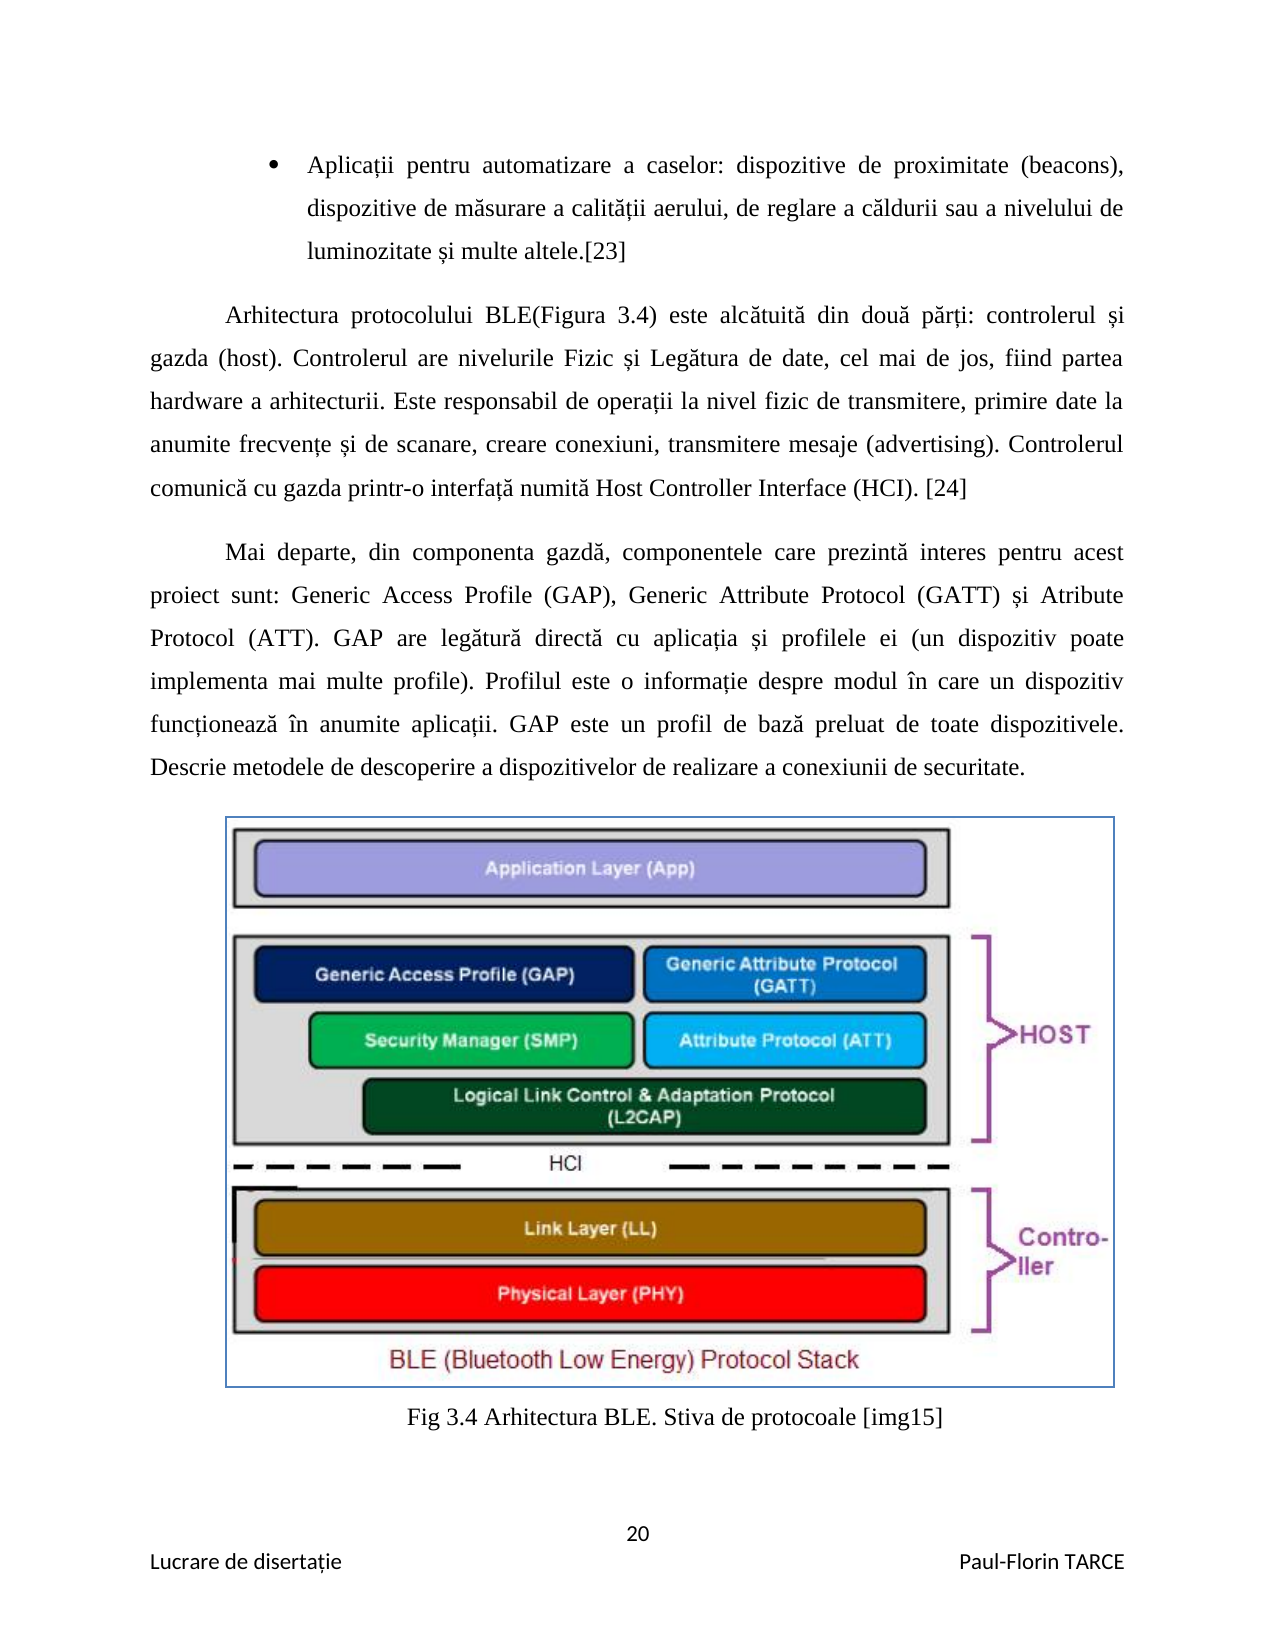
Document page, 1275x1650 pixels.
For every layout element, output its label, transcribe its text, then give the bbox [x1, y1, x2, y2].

text Mai departe, din componenta gazdă, componentele care prezintă interes pentru acest proiect sunt: Generic Access Profile (GAP), Generic Attribute Protocol (GATT) și Atribute Protocol (ATT). GAP are legătură directă cu aplicația și profilele ei (un dispozitiv poate implementa mai multe profile). Profilul este o informație despre modul în care un dispozitiv funcționează în anumite aplicații. GAP este un profil de bază preluat de toate dispozitivele. Descrie metodele de descoperire a dispozitivelor de realizare a conexiunii de securitate. [150, 537, 1125, 781]
list Aplicații pentru automatizare a caselor: dispozitive de proximitate (beacons), dispozitive de măsurare a calității aerului, de reglare a căldurii sau a nivelului de luminozitate și multe altele.[23] [269, 150, 1125, 265]
text Fig 3.4 Arhitectura BLE. Stiva de protocoale [img15] [225, 1402, 1125, 1431]
text Arhitectura protocolului BLE(Figura 3.4) este alcătuită din două părți: controlerul și gazda (host). Controlerul are nivelurile Fizic și Legătura de date, cel mai de jos, fiind partea hardware a arhitecturii. Este responsabil de operații la nivel fizic de transmitere, primire date la anumite frecvențe și de scanare, creare conexiuni, transmitere mesaje (advertising). Controlerul comunică cu gazda printr-o interfață numită Host Controller Interface (HCI). [24] [150, 300, 1125, 501]
picture [227, 818, 1113, 1386]
